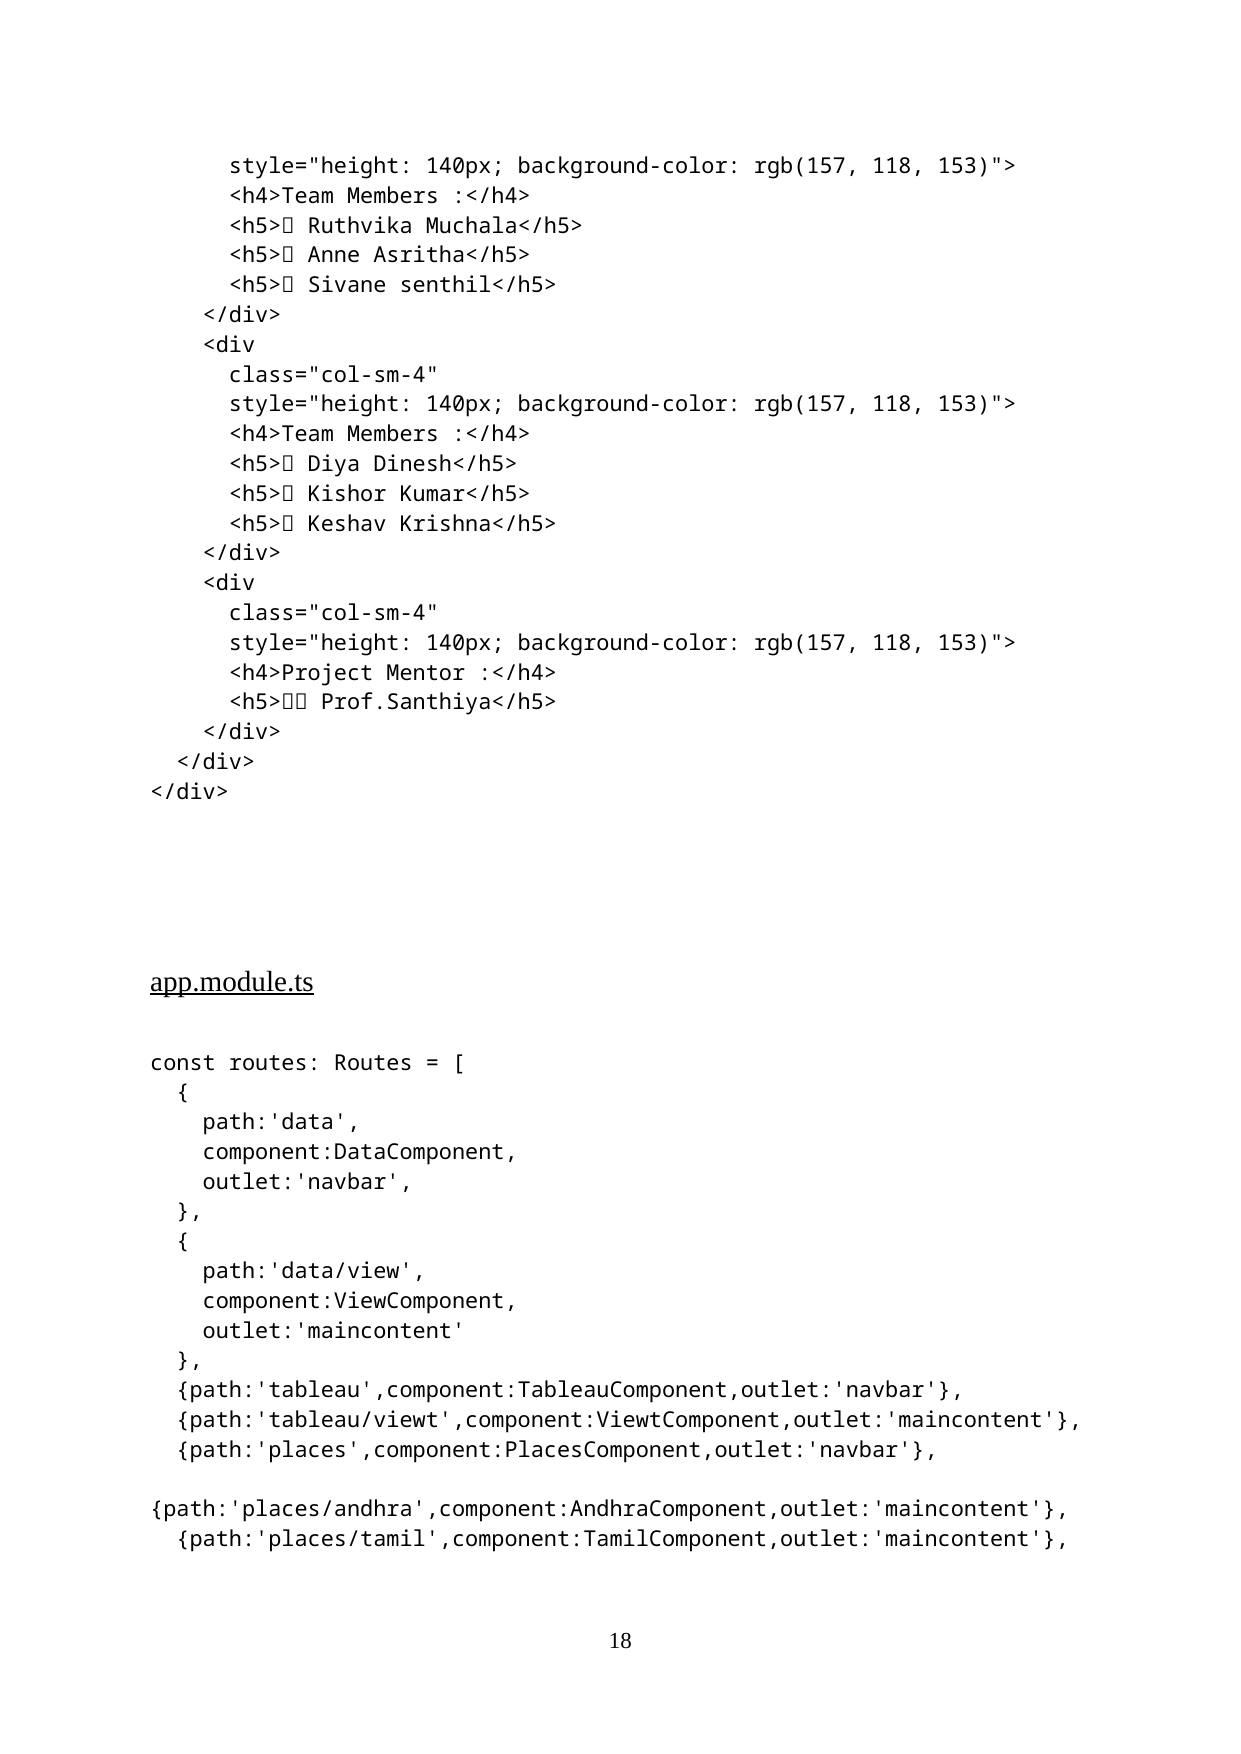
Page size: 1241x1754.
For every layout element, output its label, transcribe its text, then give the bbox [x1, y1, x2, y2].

text class="col-sm-4" [150, 597, 1090, 627]
text }, [150, 1344, 1090, 1374]
text <h5>👩‍🦰 Prof.Santhiya</h5> [150, 686, 1090, 716]
text outlet:'maincontent' [150, 1314, 1090, 1344]
text <h5>👧 Sivane senthil</h5> [150, 269, 1090, 299]
text path:'data/view', [150, 1255, 1090, 1285]
text {path:'places',component:PlacesComponent,outlet:'navbar'}, [150, 1434, 1090, 1463]
text style="height: 140px; background-color: rgb(157, 118, 153)"> [150, 150, 1090, 180]
text </div> [150, 746, 1090, 776]
text path:'data', [150, 1106, 1090, 1136]
text app.module.ts [150, 964, 1090, 997]
text <h5>👧 Ruthvika Muchala</h5> [150, 209, 1090, 239]
text <h5>👦 Kishor Kumar</h5> [150, 478, 1090, 507]
text }, [150, 1195, 1090, 1225]
text {path:'places/andhra',component:AndhraComponent,outlet:'maincontent'}, [150, 1463, 1090, 1523]
text <h5>👦 Keshav Krishna</h5> [150, 507, 1090, 537]
text </div> [150, 776, 1090, 805]
text <h4>Team Members :</h4> [150, 418, 1090, 448]
text <h4>Project Mentor :</h4> [150, 656, 1090, 686]
text <div [150, 567, 1090, 597]
text {path:'tableau/viewt',component:ViewtComponent,outlet:'maincontent'}, [150, 1404, 1090, 1434]
text component:DataComponent, [150, 1136, 1090, 1166]
text style="height: 140px; background-color: rgb(157, 118, 153)"> [150, 388, 1090, 418]
text {path:'places/tamil',component:TamilComponent,outlet:'maincontent'}, [150, 1523, 1090, 1553]
text style="height: 140px; background-color: rgb(157, 118, 153)"> [150, 627, 1090, 656]
text { [150, 1225, 1090, 1255]
text { [150, 1076, 1090, 1106]
text {path:'tableau',component:TableauComponent,outlet:'navbar'}, [150, 1374, 1090, 1404]
text outlet:'navbar', [150, 1166, 1090, 1195]
text <h4>Team Members :</h4> [150, 180, 1090, 209]
text </div> [150, 716, 1090, 746]
text const routes: Routes = [ [150, 1046, 1090, 1076]
text <h5>👧 Diya Dinesh</h5> [150, 448, 1090, 478]
text </div> [150, 299, 1090, 329]
text </div> [150, 537, 1090, 567]
text component:ViewComponent, [150, 1285, 1090, 1314]
text <h5>👧 Anne Asritha</h5> [150, 239, 1090, 269]
text <div [150, 329, 1090, 358]
text class="col-sm-4" [150, 358, 1090, 388]
